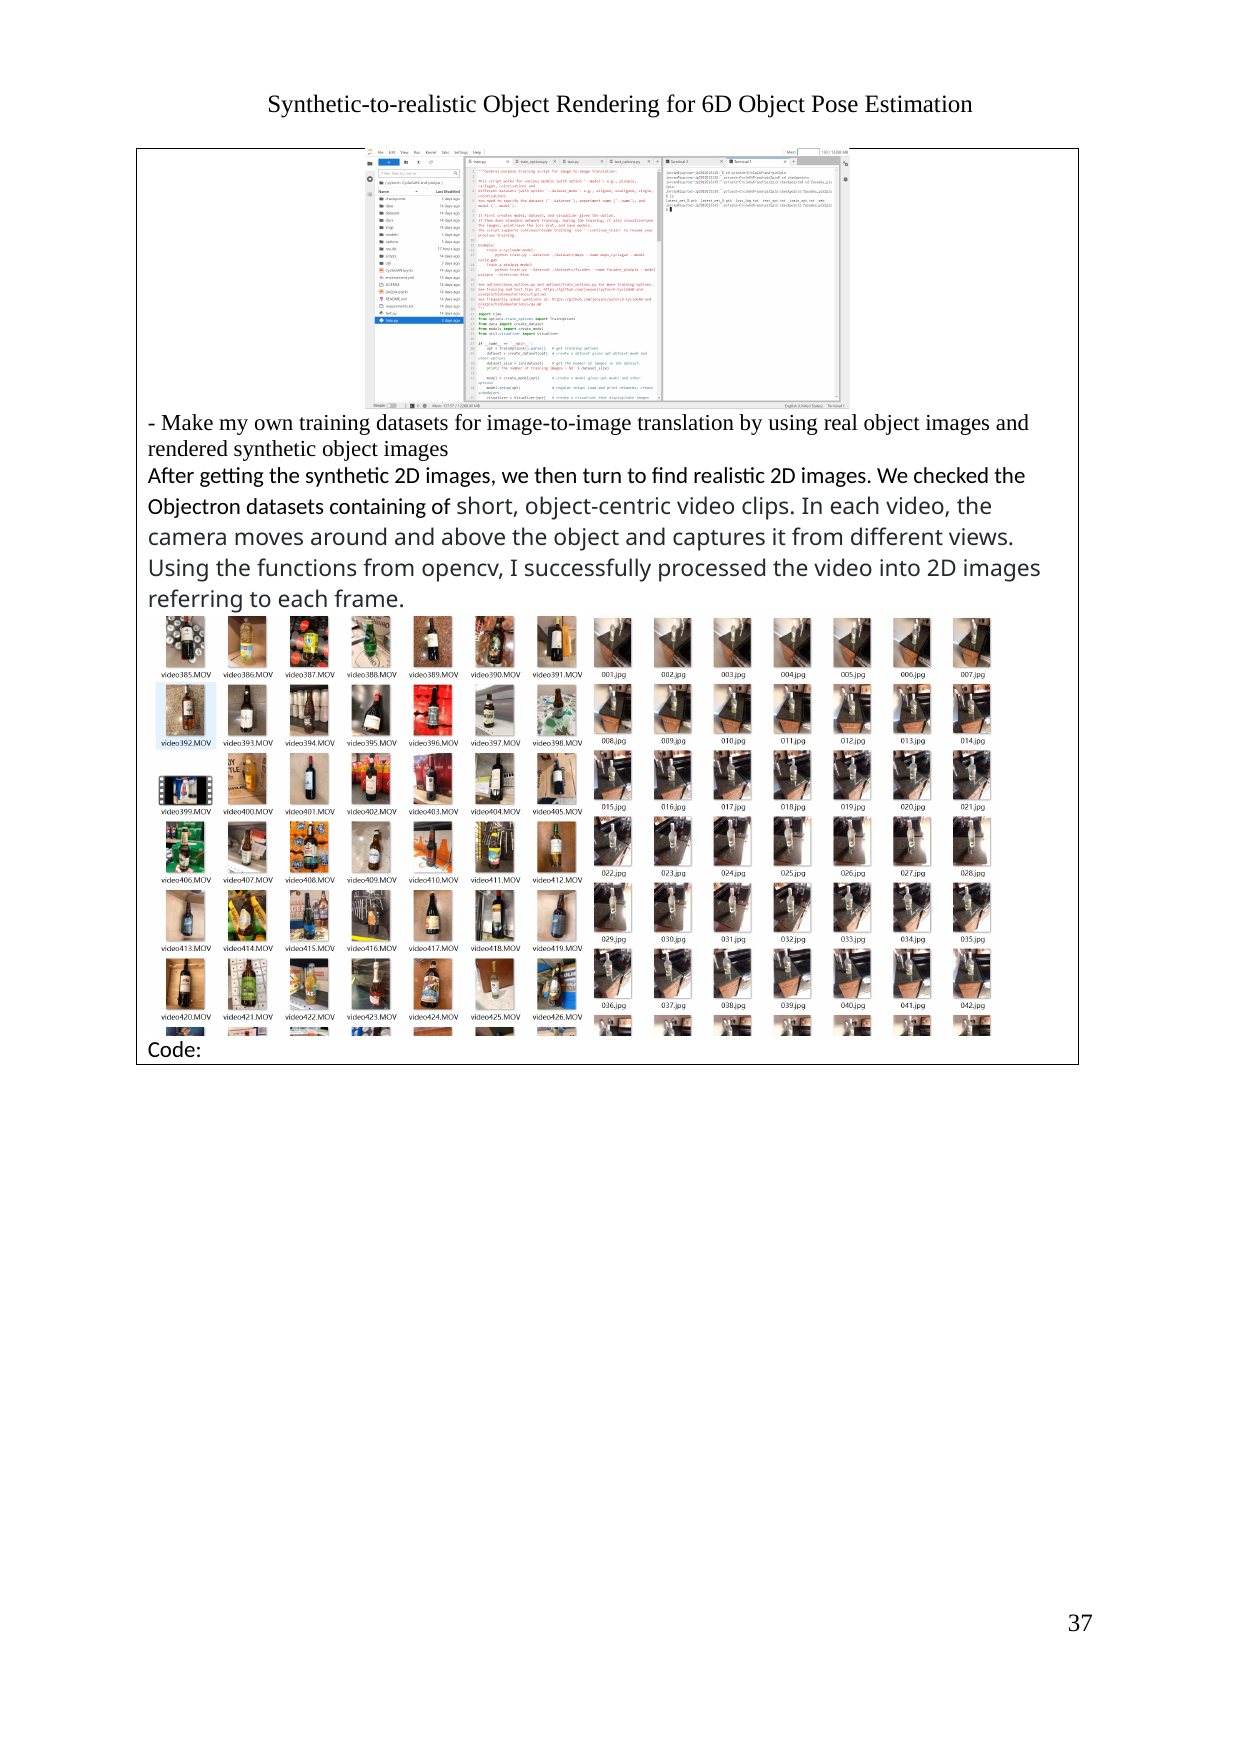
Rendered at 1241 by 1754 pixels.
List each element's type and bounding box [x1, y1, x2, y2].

picture [365, 148, 850, 409]
picture [147, 614, 1002, 1036]
table_cell [137, 149, 1078, 1063]
